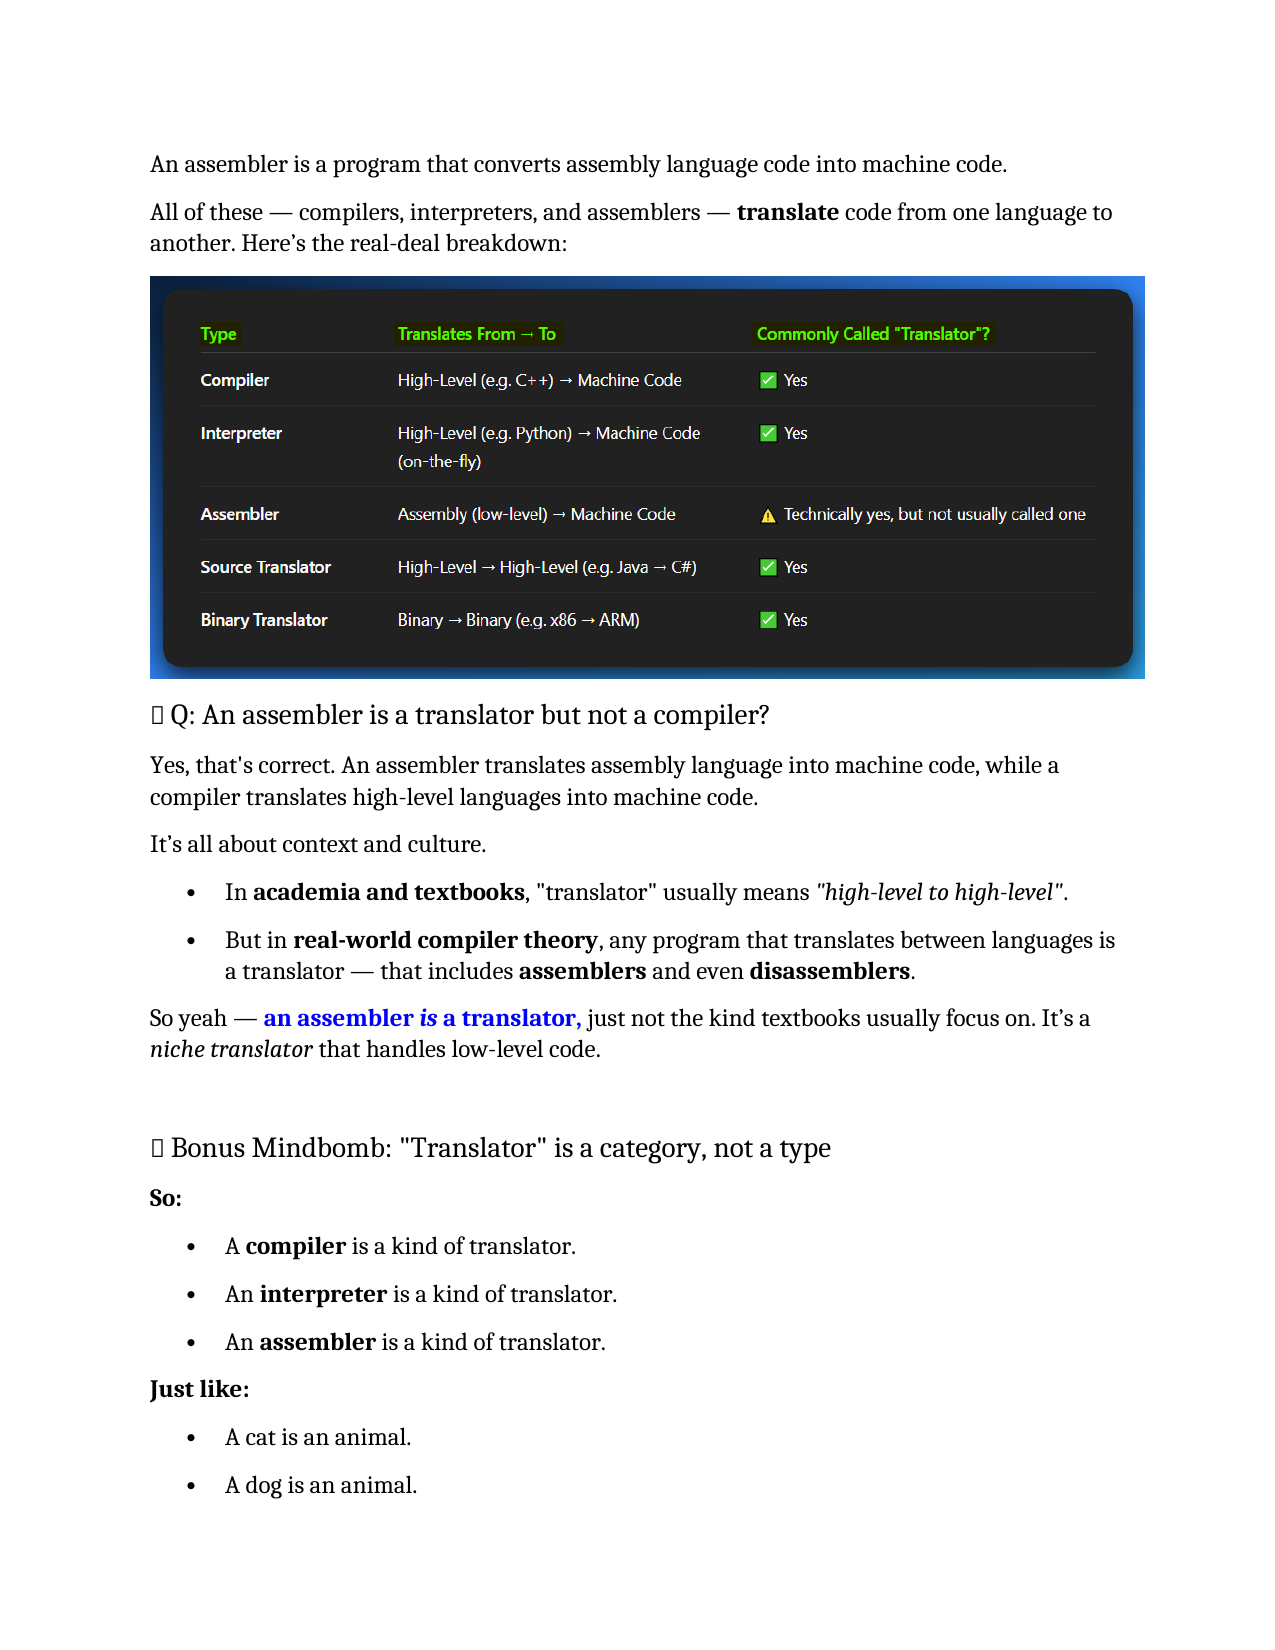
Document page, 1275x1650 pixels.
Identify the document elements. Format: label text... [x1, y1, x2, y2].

list An assembler is a kind of translator. [187, 1327, 1125, 1356]
text Just like: [150, 1375, 1125, 1404]
list A compiler is a kind of translator. [187, 1232, 1125, 1261]
text Yes, that's correct. An assembler translates assembly language into machine code, while a compiler translates high-level languages into machine code. [150, 751, 1125, 811]
text It’s all about context and culture. [150, 830, 1125, 859]
text 🧠 Q: An assembler is a translator but not a compiler? [150, 698, 1125, 732]
list An interpreter is a kind of translator. [187, 1280, 1125, 1308]
list In academia and textbooks, "translator" usually means "high-level to high-level". [187, 878, 1125, 907]
list A cat is an animal. [187, 1423, 1125, 1452]
text So yeah — an assembler is a translator, just not the kind textbooks usually focus on. It’s a niche translator that handles low-level code. [150, 1004, 1125, 1064]
text All of these — compilers, interpreters, and assemblers — translate code from one language to another. Here’s the real-deal breakdown: [150, 198, 1125, 257]
text An assembler is a program that converts assembly language code into machine code. [150, 150, 1125, 179]
text So: [150, 1184, 1125, 1213]
text 💥 Bonus Mindbomb: "Translator" is a category, not a type [150, 1131, 1125, 1165]
list A dog is an animal. [187, 1471, 1125, 1499]
list But in real-world compiler theory, any program that translates between languages is a translator — that includes assemblers and even disassemblers. [187, 926, 1125, 985]
picture [150, 276, 1145, 679]
